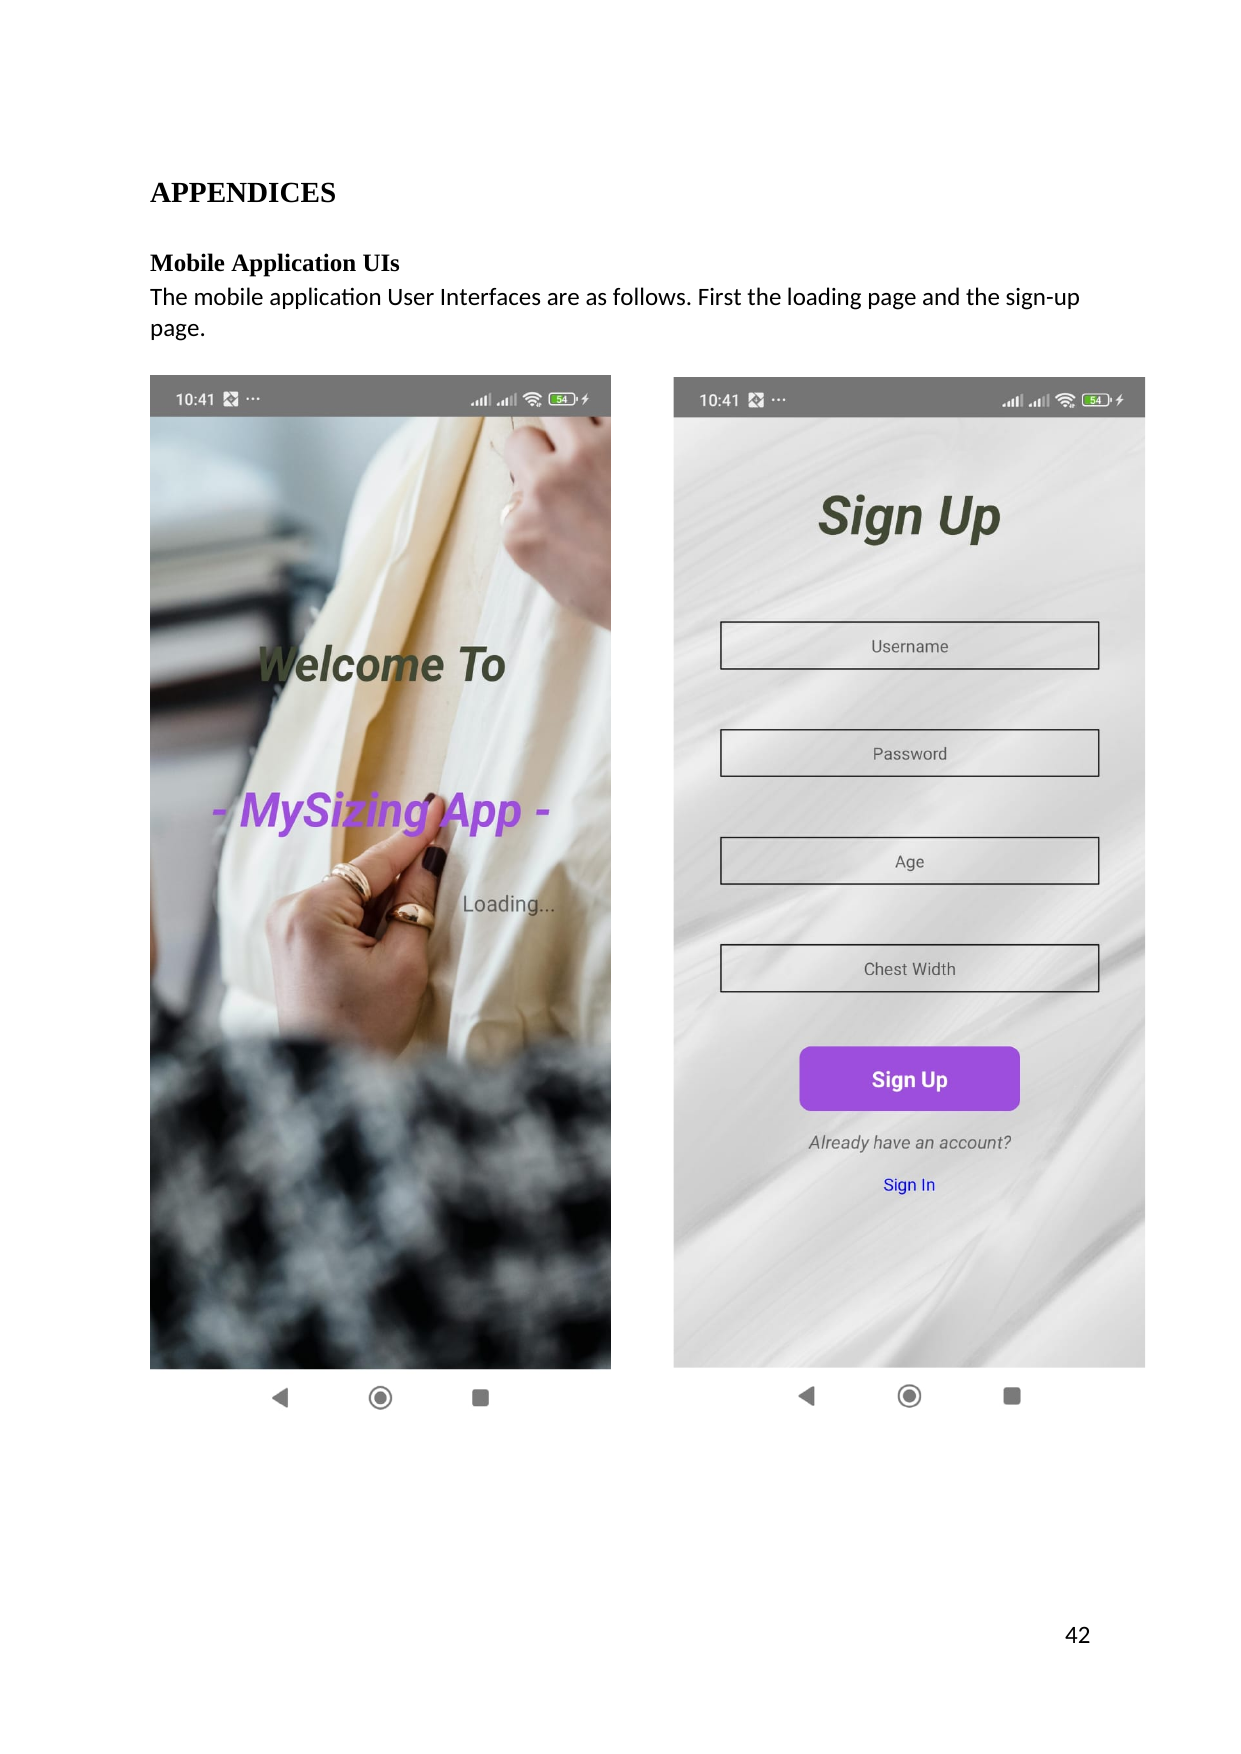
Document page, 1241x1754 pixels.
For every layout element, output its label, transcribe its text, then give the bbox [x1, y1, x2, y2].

subtitle Mobile Application UIs [150, 248, 1090, 277]
picture [150, 375, 611, 1426]
text The mobile application User Interfaces are as follows. First the loading page and the sign-up page. [150, 281, 1090, 342]
picture [673, 377, 1146, 1424]
subtitle APPENDICES [150, 175, 1090, 208]
